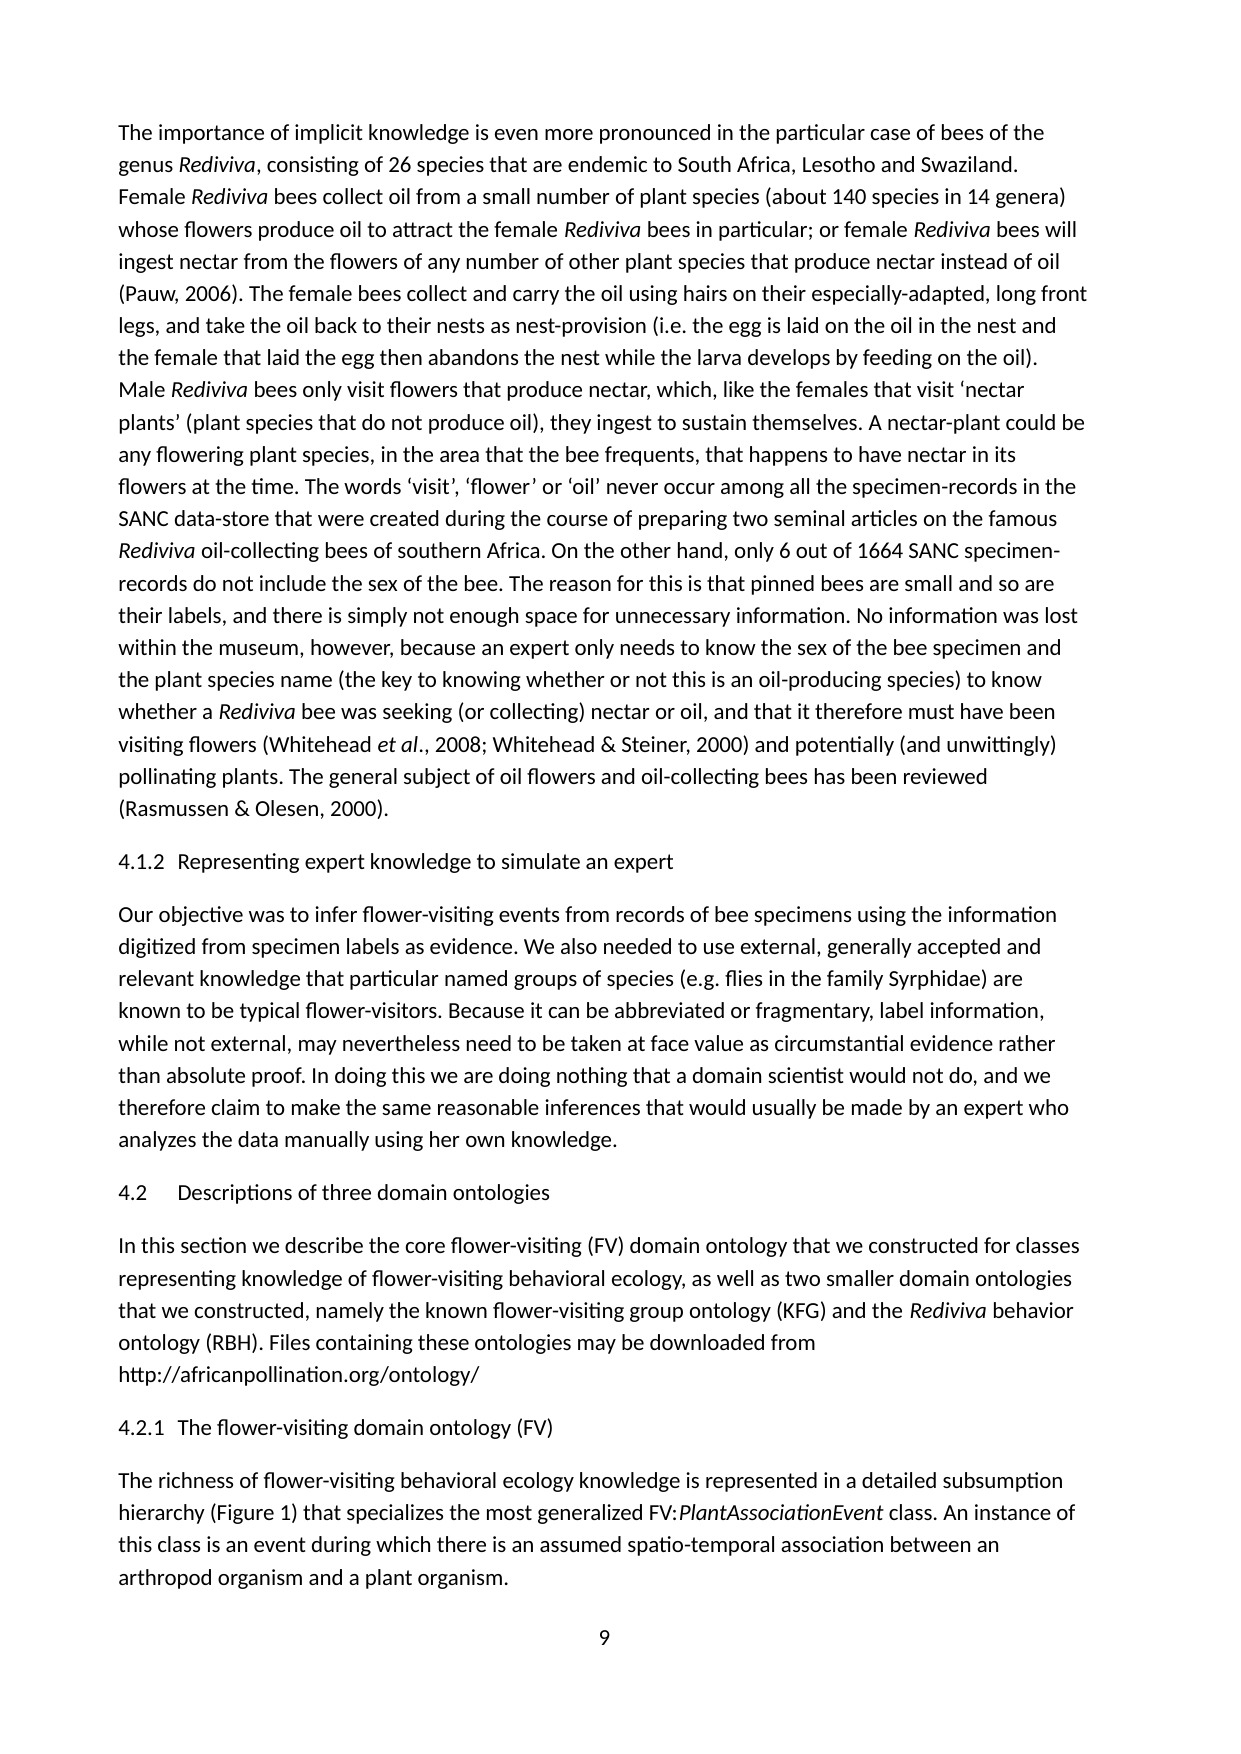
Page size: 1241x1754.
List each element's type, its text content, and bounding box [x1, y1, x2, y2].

text Our objective was to infer flower-visiting events from records of bee specimens using the information digitized from specimen labels as evidence. We also needed to use external, generally accepted and relevant knowledge that particular named groups of species (e.g. flies in the family Syrphidae) are known to be typical flower-visitors. Because it can be abbreviated or fragmentary, label information, while not external, may nevertheless need to be taken at face value as circumstantial evidence rather than absolute proof. In doing this we are doing nothing that a domain scientist would not do, and we therefore claim to make the same reasonable inferences that would usually be made by an expert who analyzes the data manually using her own knowledge. [118, 900, 1090, 1153]
text The importance of implicit knowledge is even more pronounced in the particular case of bees of the genus Rediviva, consisting of 26 species that are endemic to South Africa, Lesotho and Swaziland. Female Rediviva bees collect oil from a small number of plant species (about 140 species in 14 genera) whose flowers produce oil to attract the female Rediviva bees in particular; or female Rediviva bees will ingest nectar from the flowers of any number of other plant species that produce nectar instead of oil (Pauw, 2006). The female bees collect and carry the oil using hairs on their especially-adapted, long front legs, and take the oil back to their nests as nest-provision (i.e. the egg is laid on the oil in the nest and the female that laid the egg then abandons the nest while the larva develops by feeding on the oil). Male Rediviva bees only visit flowers that produce nectar, which, like the females that visit ‘nectar plants’ (plant species that do not produce oil), they ingest to sustain themselves. A nectar-plant could be any flowering plant species, in the area that the bee frequents, that happens to have nectar in its flowers at the time. The words ‘visit’, ‘flower’ or ‘oil’ never occur among all the specimen-records in the SANC data-store that were created during the course of preparing two seminal articles on the famous Rediviva oil-collecting bees of southern Africa. On the other hand, only 6 out of 1664 SANC specimen-records do not include the sex of the bee. The reason for this is that pinned bees are small and so are their labels, and there is simply not enough space for unnecessary information. No information was lost within the museum, however, because an expert only needs to know the sex of the bee specimen and the plant species name (the key to knowing whether or not this is an oil-producing species) to know whether a Rediviva bee was seeking (or collecting) nectar or oil, and that it therefore must have been visiting flowers (Whitehead et al., 2008; Whitehead & Steiner, 2000) and potentially (and unwittingly) pollinating plants. The general subject of oil flowers and oil-collecting bees has been reviewed (Rasmussen & Olesen, 2000). [118, 118, 1090, 822]
text In this section we describe the core flower-visiting (FV) domain ontology that we constructed for classes representing knowledge of flower-visiting behavioral ecology, as well as two smaller domain ontologies that we constructed, namely the known flower-visiting group ontology (KFG) and the Rediviva behavior ontology (RBH). Files containing these ontologies may be downloaded from http://africanpollination.org/ontology/ [118, 1231, 1090, 1388]
list The richness of flower-visiting behavioral ecology knowledge is represented in a detailed subsumption hierarchy (Figure 1) that specializes the most generalized FV:PlantAssociationEvent class. An instance of this class is an event during which there is an assumed spatio-temporal association between an arthropod organism and a plant organism. [118, 1466, 1090, 1591]
list Representing expert knowledge to simulate an expert [118, 847, 1090, 875]
list The flower-visiting domain ontology (FV) [118, 1413, 1090, 1441]
subtitle 4.2 Descriptions of three domain ontologies [118, 1178, 1090, 1206]
